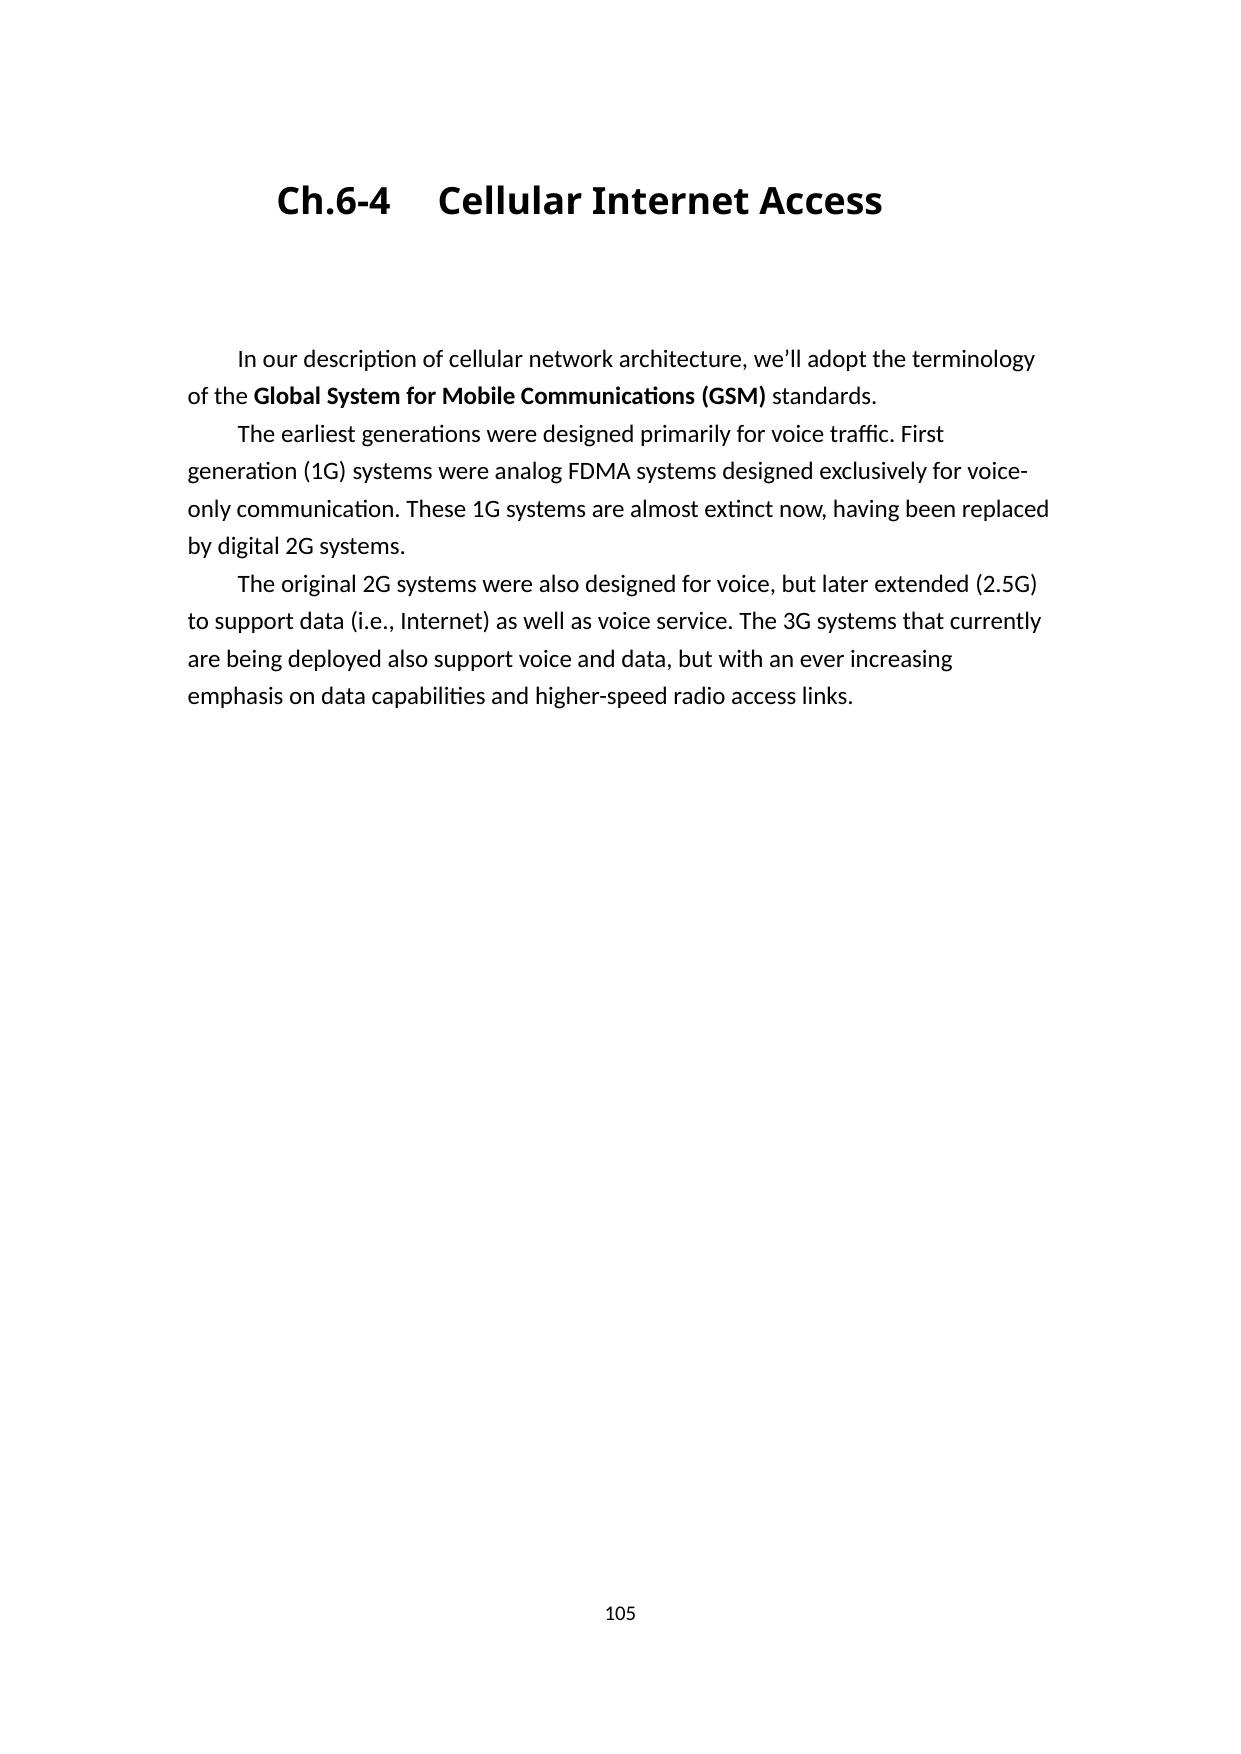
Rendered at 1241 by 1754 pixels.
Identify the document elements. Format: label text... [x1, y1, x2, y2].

text In our description of cellular network architecture, we’ll adopt the terminology of the Global System for Mobile Communications (GSM) standards. [187, 339, 1053, 414]
text The original 2G systems were also designed for voice, but later extended (2.5G) to support data (i.e., Internet) as well as voice service. The 3G systems that currently are being deployed also support voice and data, but with an ever increasing emphasis on data capabilities and higher-speed radio access links. [187, 564, 1053, 714]
subtitle Cellular Internet Access [276, 162, 1053, 237]
text The earliest generations were designed primarily for voice traffic. First generation (1G) systems were analog FDMA systems designed exclusively for voice-only communication. These 1G systems are almost extinct now, having been replaced by digital 2G systems. [187, 414, 1053, 564]
